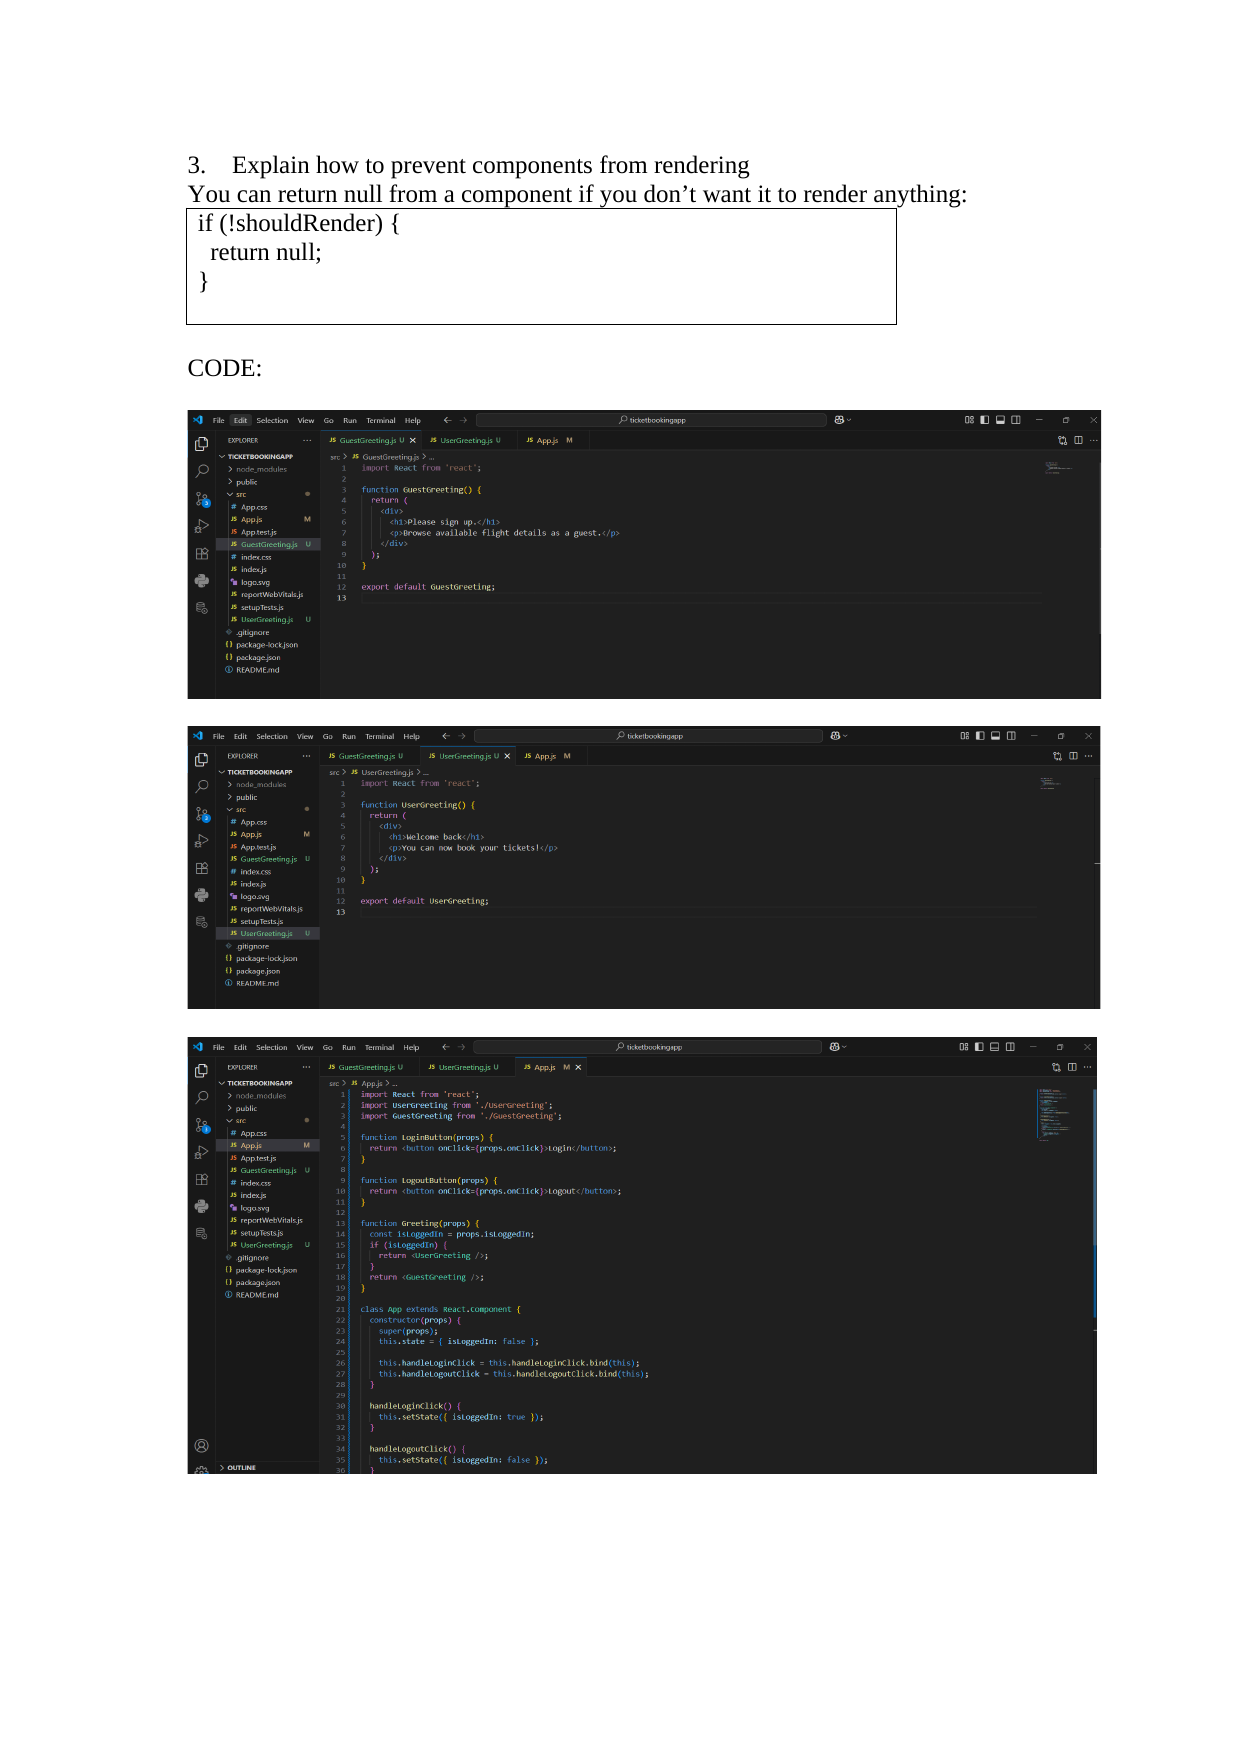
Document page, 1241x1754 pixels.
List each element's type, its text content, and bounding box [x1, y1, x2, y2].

list Explain how to prevent components from rendering [187, 150, 1053, 179]
list You can return null from a component if you don’t want it to render anything: [187, 179, 1053, 207]
picture [187, 726, 1101, 1009]
table_header if (!shouldRender) { return null; } [187, 209, 896, 323]
list CODE: [187, 353, 1053, 382]
picture [187, 1037, 1097, 1474]
picture [187, 410, 1102, 699]
